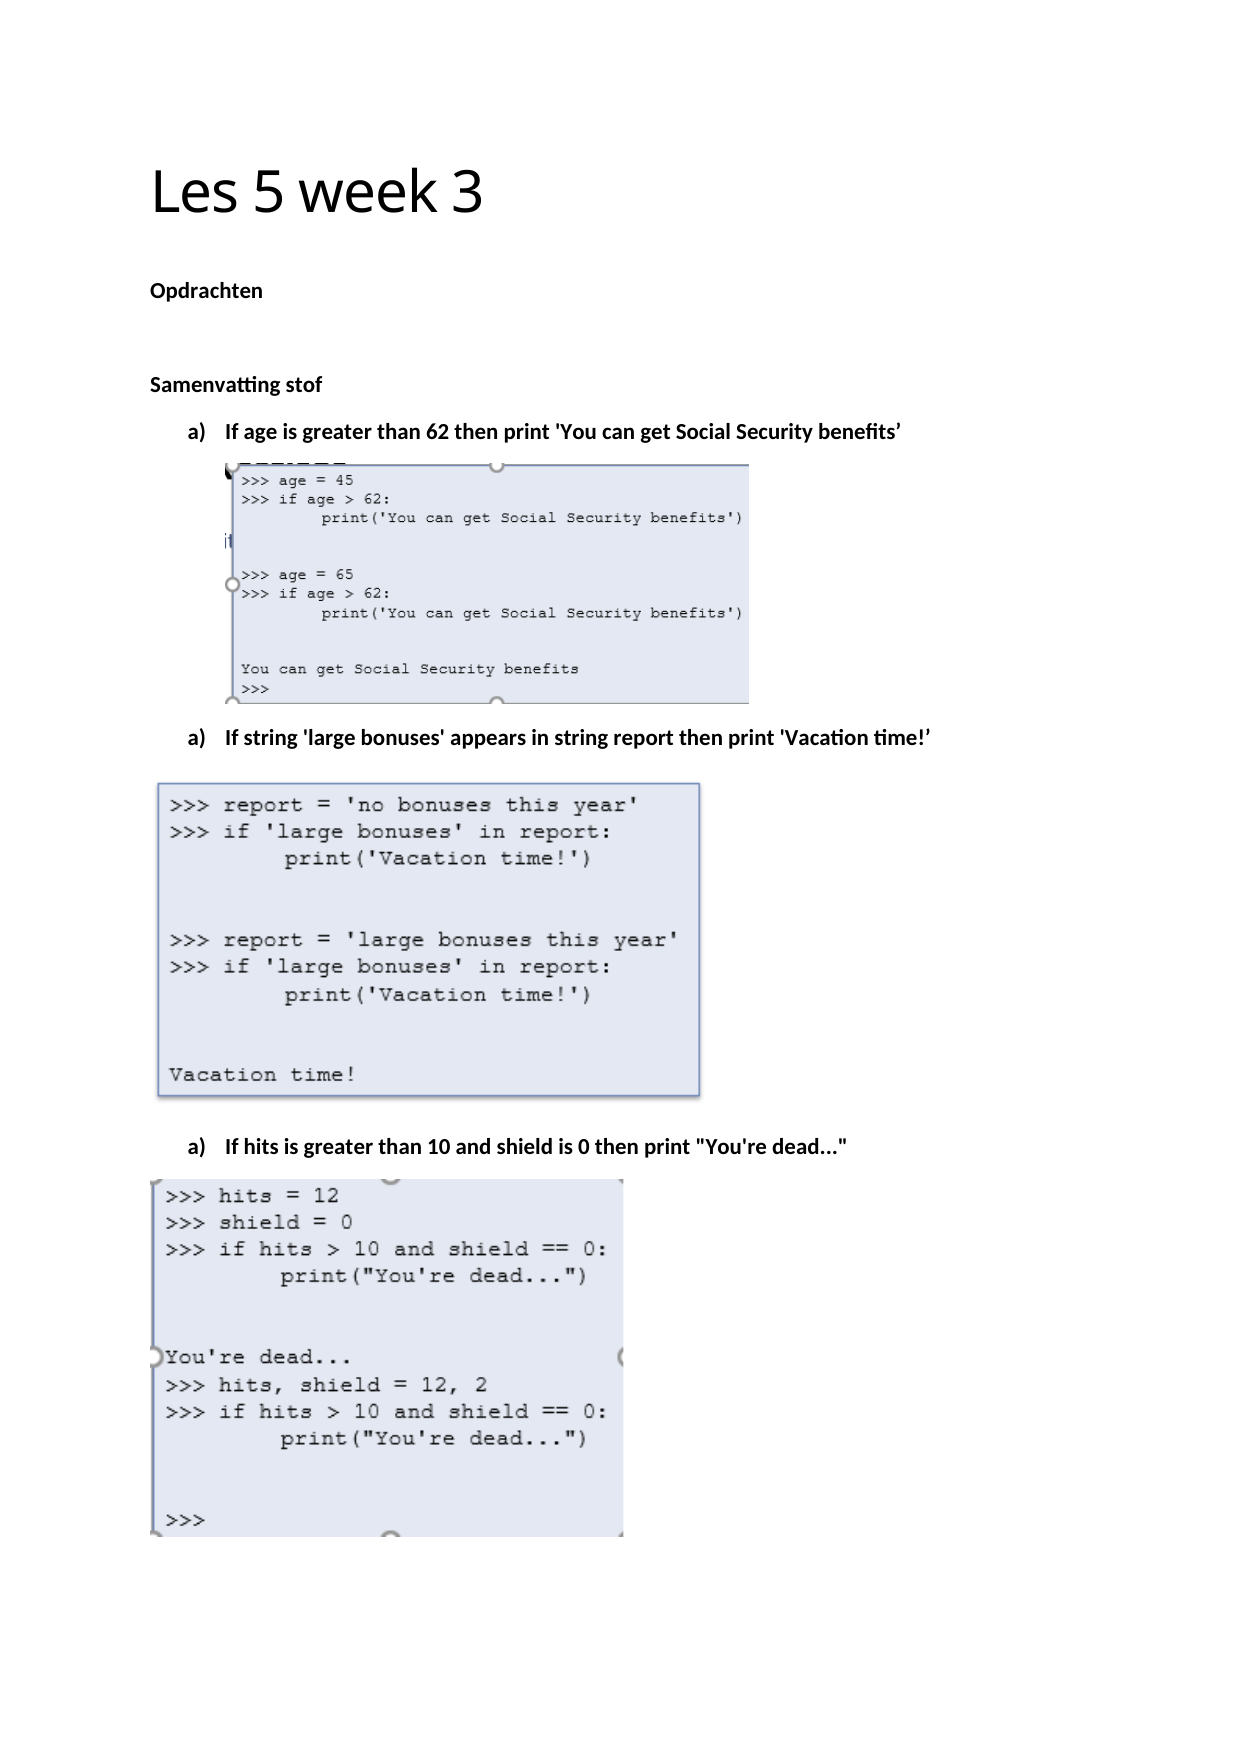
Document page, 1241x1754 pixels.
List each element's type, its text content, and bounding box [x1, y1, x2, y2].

text Samenvatting stof [150, 370, 1090, 398]
picture [150, 769, 730, 1114]
picture [225, 463, 749, 704]
title Les 5 week 3 [150, 150, 1090, 229]
list If hits is greater than 10 and shield is 0 then print "You're dead..." [187, 1132, 1090, 1160]
list If string 'large bonuses' appears in string report then print 'Vacation time!’ [187, 723, 1090, 751]
list If age is greater than 62 then print 'You can get Social Security benefits’ [187, 417, 1090, 445]
picture [150, 1179, 624, 1537]
text Opdrachten [150, 276, 1090, 304]
